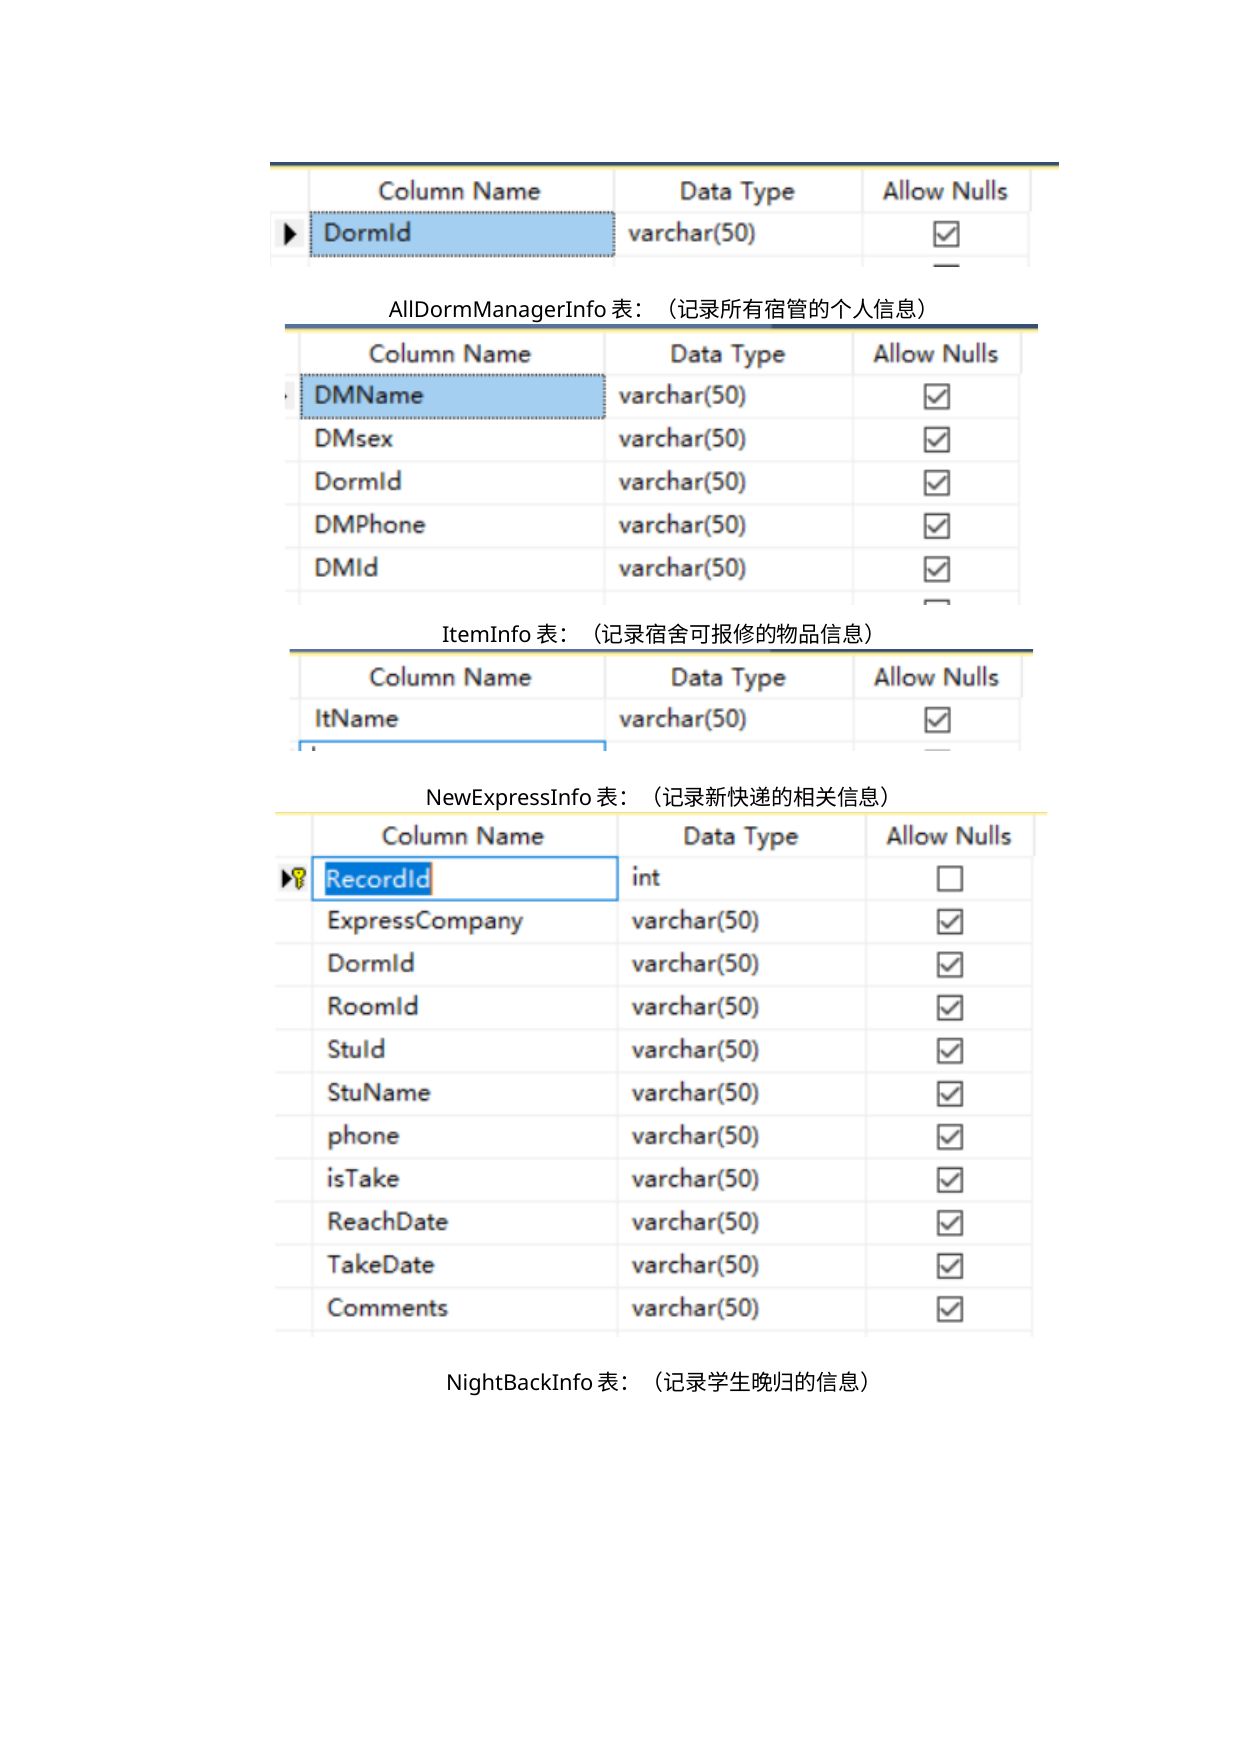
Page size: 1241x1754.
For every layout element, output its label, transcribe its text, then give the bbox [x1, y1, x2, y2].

picture [289, 649, 1034, 751]
text AllDormManagerInfo表：（记录所有宿管的个人信息） [231, 292, 1053, 324]
picture [270, 162, 1059, 267]
text NewExpressInfo表：（记录新快递的相关信息） [231, 779, 1053, 812]
text NightBackInfo表：（记录学生晚归的信息） [231, 1364, 1053, 1397]
picture [284, 324, 1038, 605]
text ItemInfo表：（记录宿舍可报修的物品信息） [231, 617, 1053, 649]
picture [275, 812, 1048, 1337]
